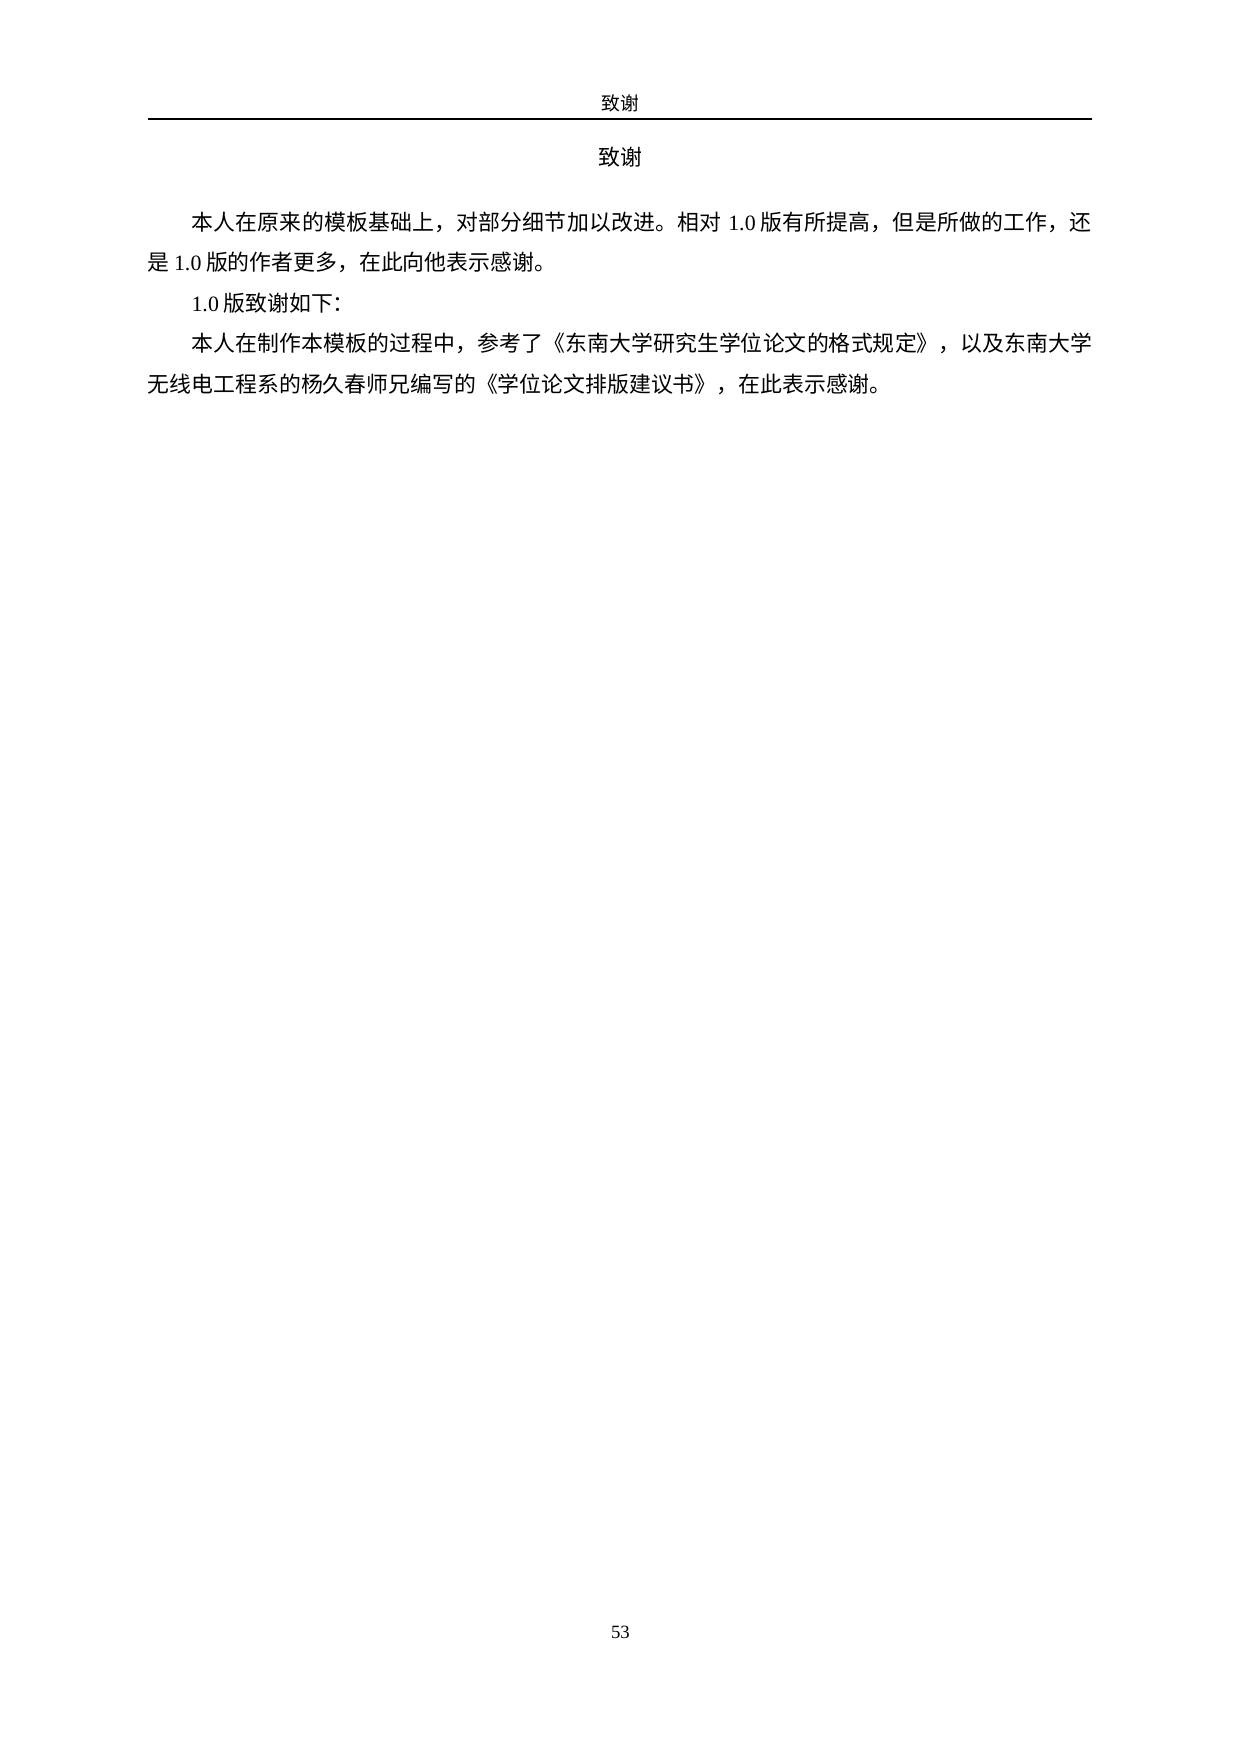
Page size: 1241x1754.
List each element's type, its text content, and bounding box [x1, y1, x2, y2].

text 本人在原来的模板基础上，对部分细节加以改进。相对1.0版有所提高，但是所做的工作，还是1.0版的作者更多，在此向他表示感谢。 [148, 204, 1092, 277]
text 致谢 [148, 139, 1092, 172]
text 1.0版致谢如下： [148, 285, 1092, 318]
text 本人在制作本模板的过程中，参考了《东南大学研究生学位论文的格式规定》，以及东南大学无线电工程系的杨久春师兄编写的《学位论文排版建议书》，在此表示感谢。 [148, 326, 1092, 399]
